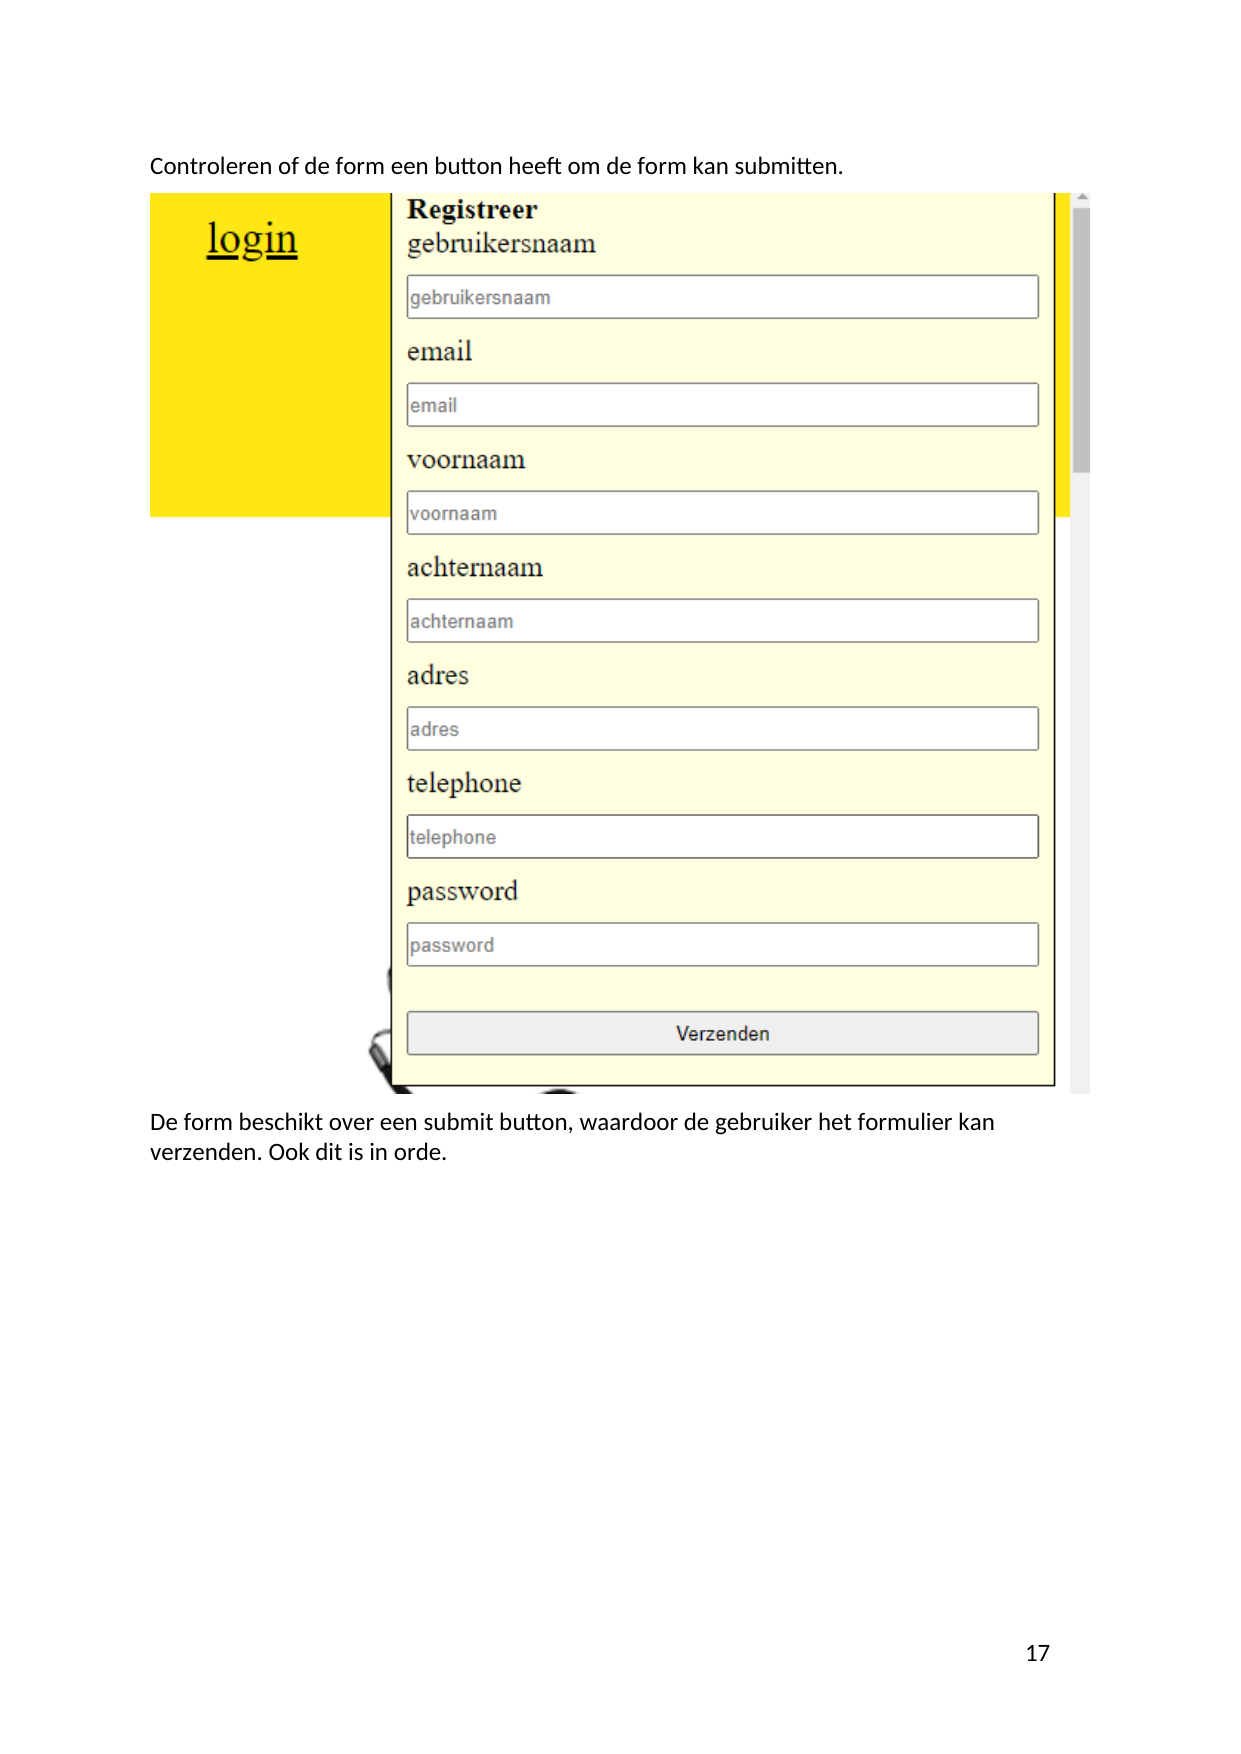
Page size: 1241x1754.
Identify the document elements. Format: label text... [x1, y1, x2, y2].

picture [150, 193, 1091, 1094]
text Controleren of de form een button heeft om de form kan submitten. [150, 150, 1090, 181]
text De form beschikt over een submit button, waardoor de gebruiker het formulier kan verzenden. Ook dit is in orde. [150, 1106, 1090, 1167]
